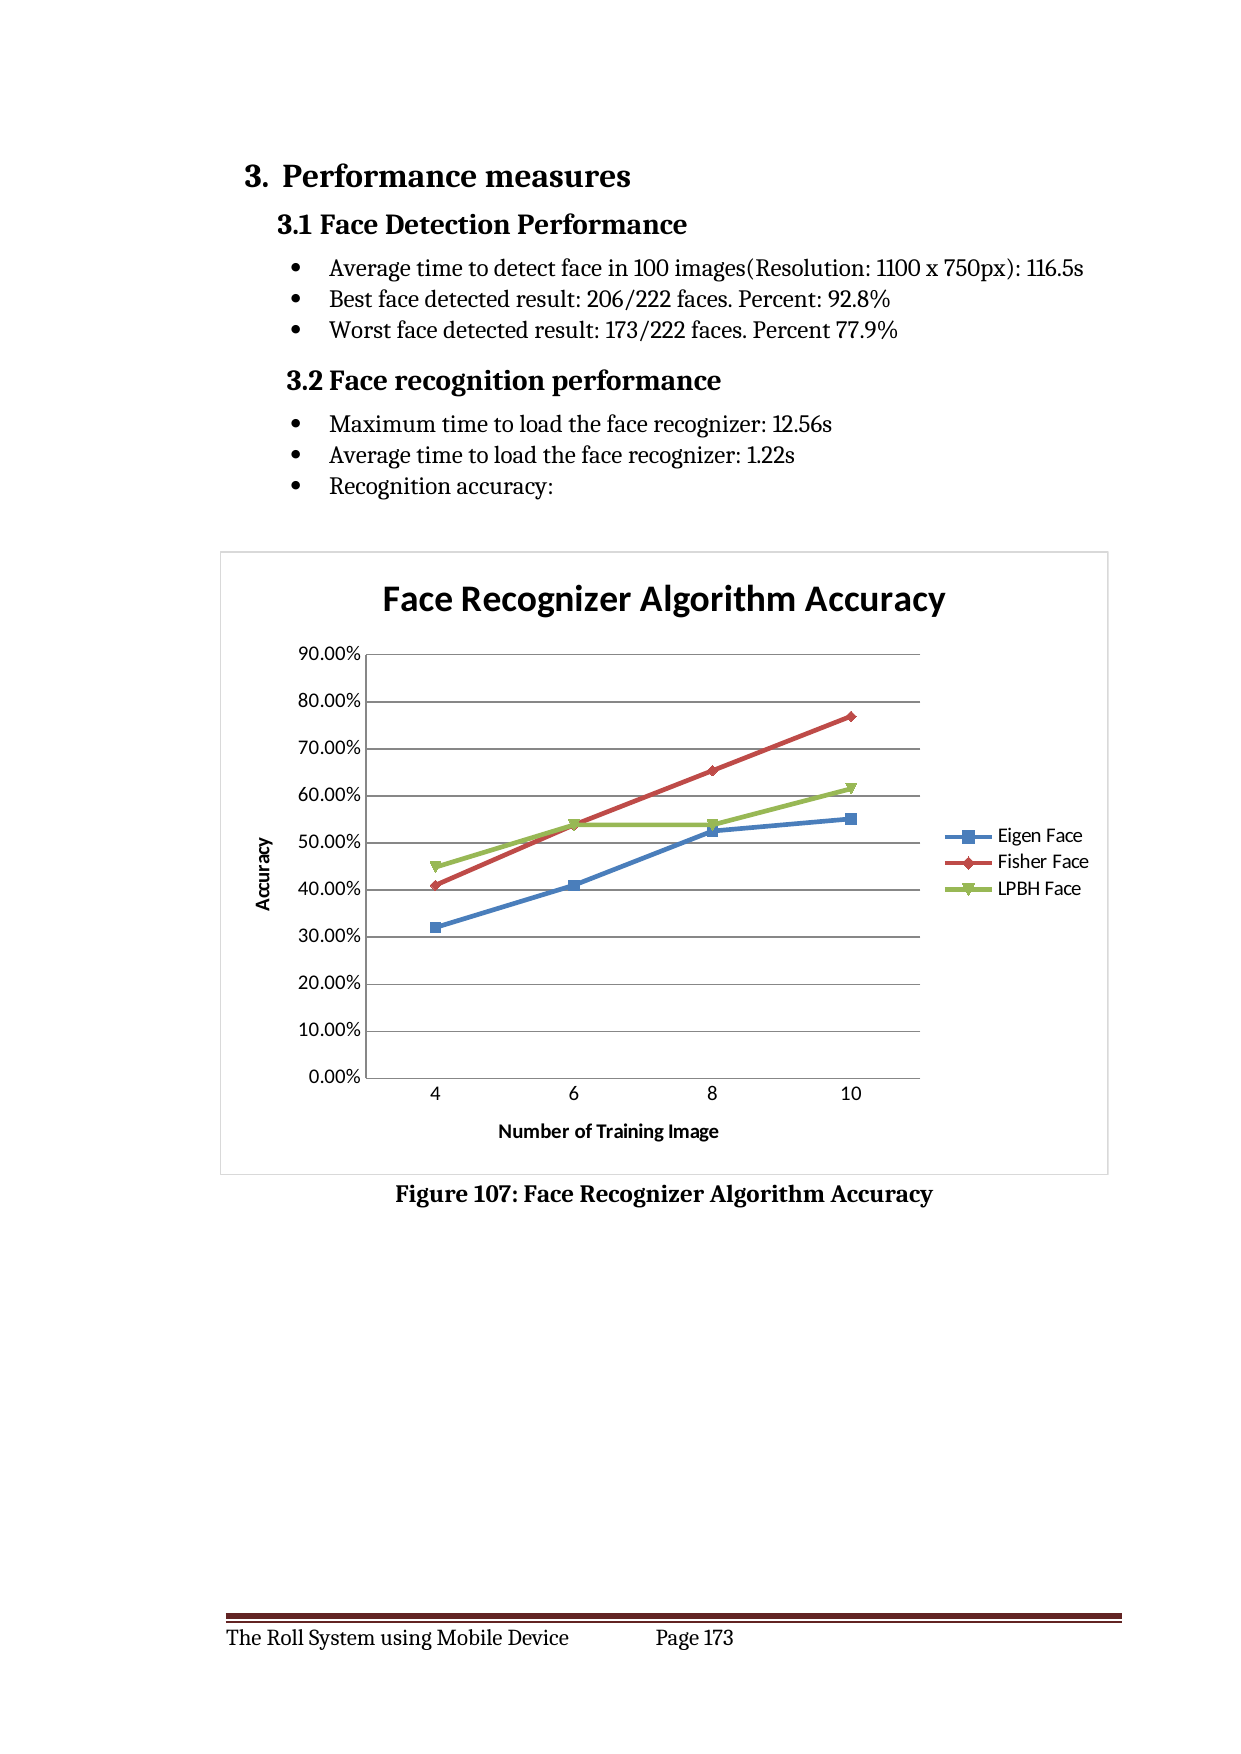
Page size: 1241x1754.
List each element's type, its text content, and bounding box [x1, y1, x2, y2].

list Maximum time to load the face recognizer: 12.56s [291, 410, 1122, 439]
list Average time to detect face in 100 images(Resolution: 1100 x 750px): 116.5s [291, 254, 1122, 283]
list Average time to load the face recognizer: 1.22s [291, 441, 1122, 470]
list Best face detected result: 206/222 faces. Percent: 92.8% [291, 285, 1122, 314]
list Recognition accuracy: [291, 472, 1122, 501]
text Figure 107: Face Recognizer Algorithm Accuracy [207, 1180, 1122, 1208]
subtitle Face recognition performance [287, 364, 1122, 398]
list Worst face detected result: 173/222 faces. Percent 77.9% [291, 316, 1122, 345]
subtitle Face Detection Performance [277, 208, 1122, 242]
subtitle Performance measures [244, 157, 1122, 196]
